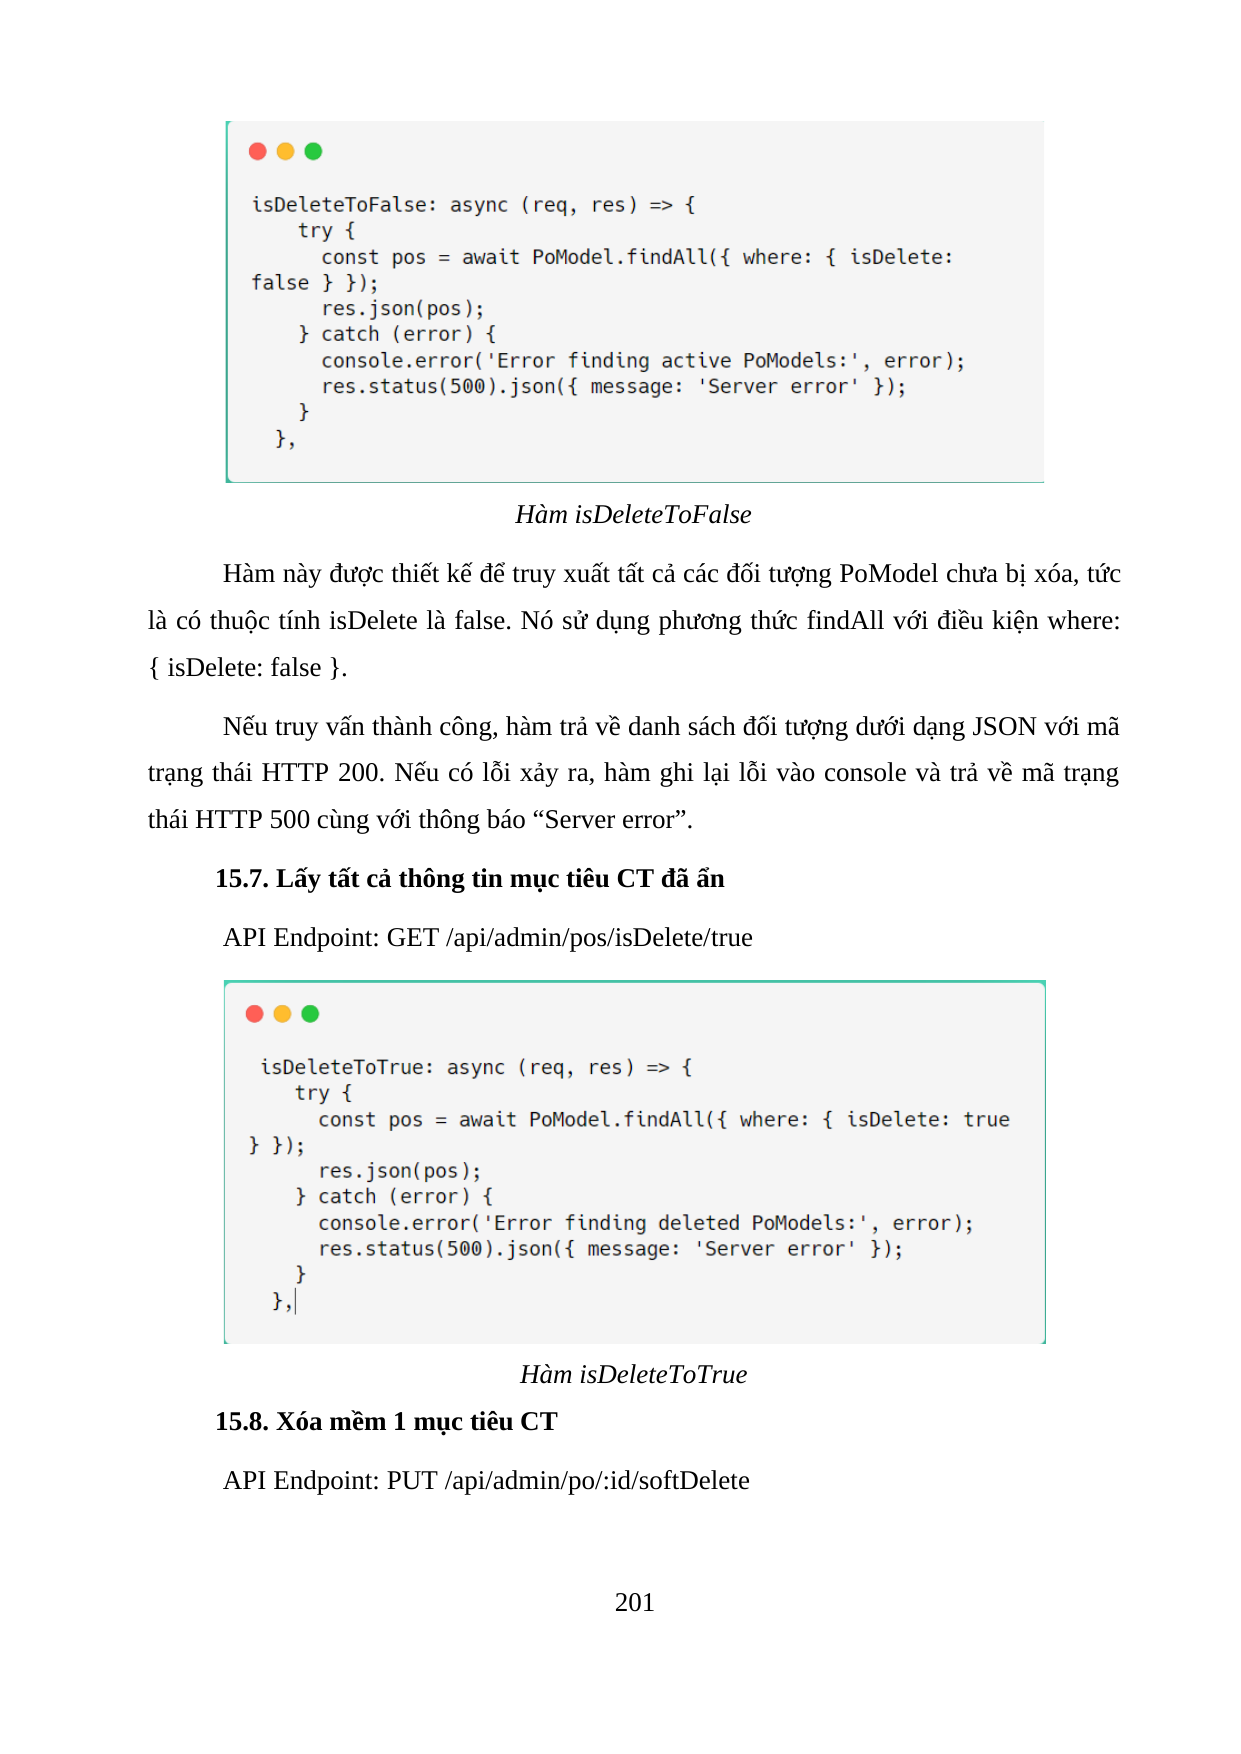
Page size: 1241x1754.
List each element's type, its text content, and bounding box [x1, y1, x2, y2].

picture [223, 980, 1046, 1344]
text Hàm isDeleteToFalse [148, 498, 1122, 529]
text API Endpoint: GET /api/admin/pos/isDelete/true [148, 921, 1122, 953]
picture [225, 121, 1045, 483]
text API Endpoint: PUT /api/admin/po/:id/softDelete [148, 1464, 1122, 1496]
text 15.8. Xóa mềm 1 mục tiêu CT [215, 1405, 1122, 1436]
text 15.7. Lấy tất cả thông tin mục tiêu CT đã ẩn [215, 862, 1122, 893]
text Hàm này được thiết kế để truy xuất tất cả các đối tượng PoModel chưa bị xóa, tức là có thuộc tính isDelete là false. Nó sử dụng phương thức findAll với điều kiện where: { isDelete: false }. [148, 557, 1122, 682]
text Nếu truy vấn thành công, hàm trả về danh sách đối tượng dưới dạng JSON với mã trạng thái HTTP 200. Nếu có lỗi xảy ra, hàm ghi lại lỗi vào console và trả về mã trạng thái HTTP 500 cùng với thông báo “Server error”. [148, 710, 1122, 834]
text Hàm isDeleteToTrue [148, 1359, 1122, 1390]
